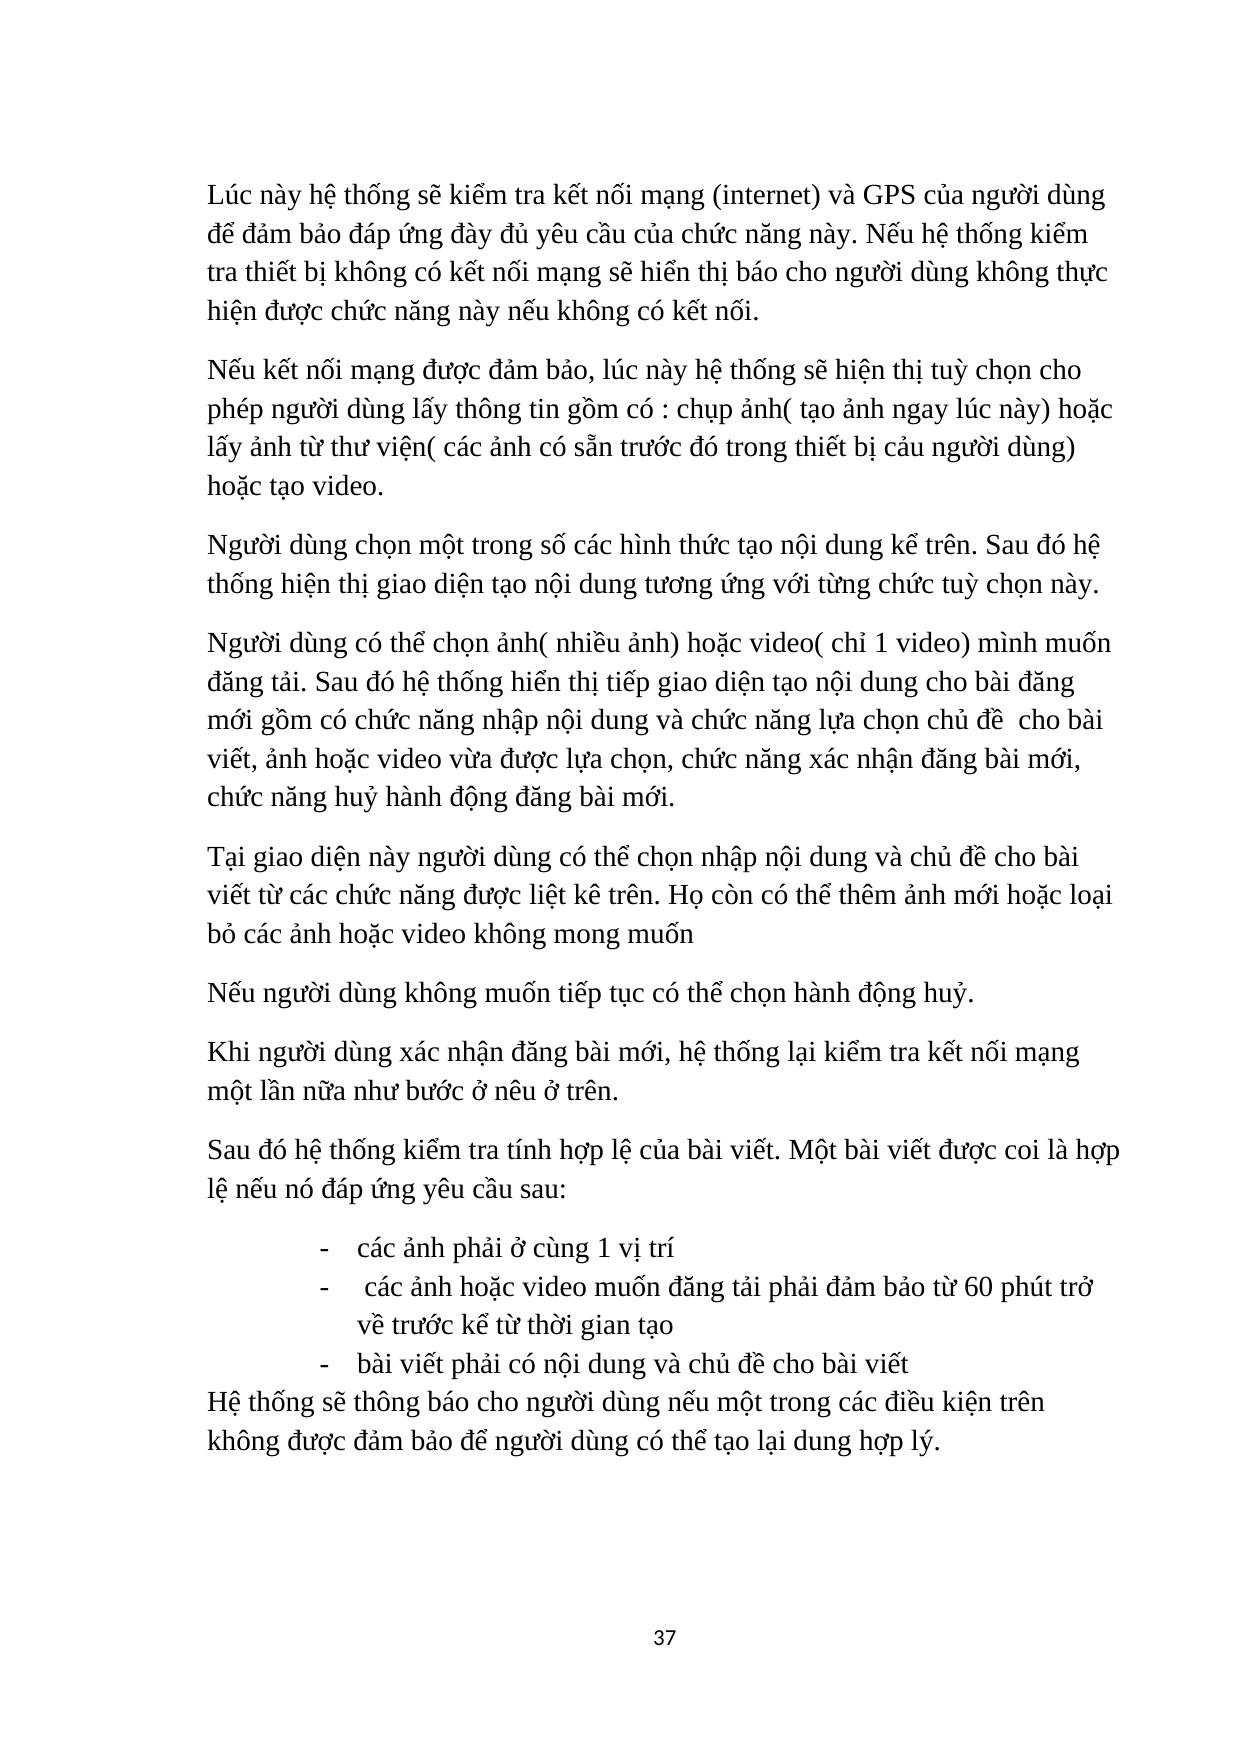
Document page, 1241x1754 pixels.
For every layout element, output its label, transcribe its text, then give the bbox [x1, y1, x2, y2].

text Nếu người dùng không muốn tiếp tục có thể chọn hành động huỷ. [207, 975, 1122, 1009]
list các ảnh hoặc video muốn đăng tải phải đảm bảo từ 60 phút trở về trước kể từ thời gian tạo [319, 1269, 1122, 1341]
text Khi người dùng xác nhận đăng bài mới, hệ thống lại kiểm tra kết nối mạng một lần nữa như bước ở nêu ở trên. [207, 1034, 1122, 1107]
text Lúc này hệ thống sẽ kiểm tra kết nối mạng (internet) và GPS của người dùng để đảm bảo đáp ứng đày đủ yêu cầu của chức năng này. Nếu hệ thống kiểm tra thiết bị không có kết nối mạng sẽ hiển thị báo cho người dùng không thực hiện được chức năng này nếu không có kết nối. [207, 177, 1122, 326]
text Người dùng chọn một trong số các hình thức tạo nội dung kể trên. Sau đó hệ thống hiện thị giao diện tạo nội dung tương ứng với từng chức tuỳ chọn này. [207, 527, 1122, 599]
text Sau đó hệ thống kiểm tra tính hợp lệ của bài viết. Một bài viết được coi là hợp lệ nếu nó đáp ứng yêu cầu sau: [207, 1132, 1122, 1204]
list bài viết phải có nội dung và chủ đề cho bài viết [319, 1346, 1122, 1379]
text Hệ thống sẽ thông báo cho người dùng nếu một trong các điều kiện trên không được đảm bảo để người dùng có thể tạo lại dung hợp lý. [207, 1384, 1122, 1457]
text Nếu kết nối mạng được đảm bảo, lúc này hệ thống sẽ hiện thị tuỳ chọn cho phép người dùng lấy thông tin gồm có : chụp ảnh( tạo ảnh ngay lúc này) hoặc lấy ảnh từ thư viện( các ảnh có sẵn trước đó trong thiết bị cảu người dùng) hoặc tạo video. [207, 352, 1122, 501]
text Tại giao diện này người dùng có thể chọn nhập nội dung và chủ đề cho bài viết từ các chức năng được liệt kê trên. Họ còn có thể thêm ảnh mới hoặc loại bỏ các ảnh hoặc video không mong muốn [207, 839, 1122, 949]
list các ảnh phải ở cùng 1 vị trí [319, 1230, 1122, 1264]
text Người dùng có thể chọn ảnh( nhiều ảnh) hoặc video( chỉ 1 video) mình muốn đăng tải. Sau đó hệ thống hiển thị tiếp giao diện tạo nội dung cho bài đăng mới gồm có chức năng nhập nội dung và chức năng lựa chọn chủ đề cho bài viết, ảnh hoặc video vừa được lựa chọn, chức năng xác nhận đăng bài mới, chức năng huỷ hành động đăng bài mới. [207, 625, 1122, 813]
